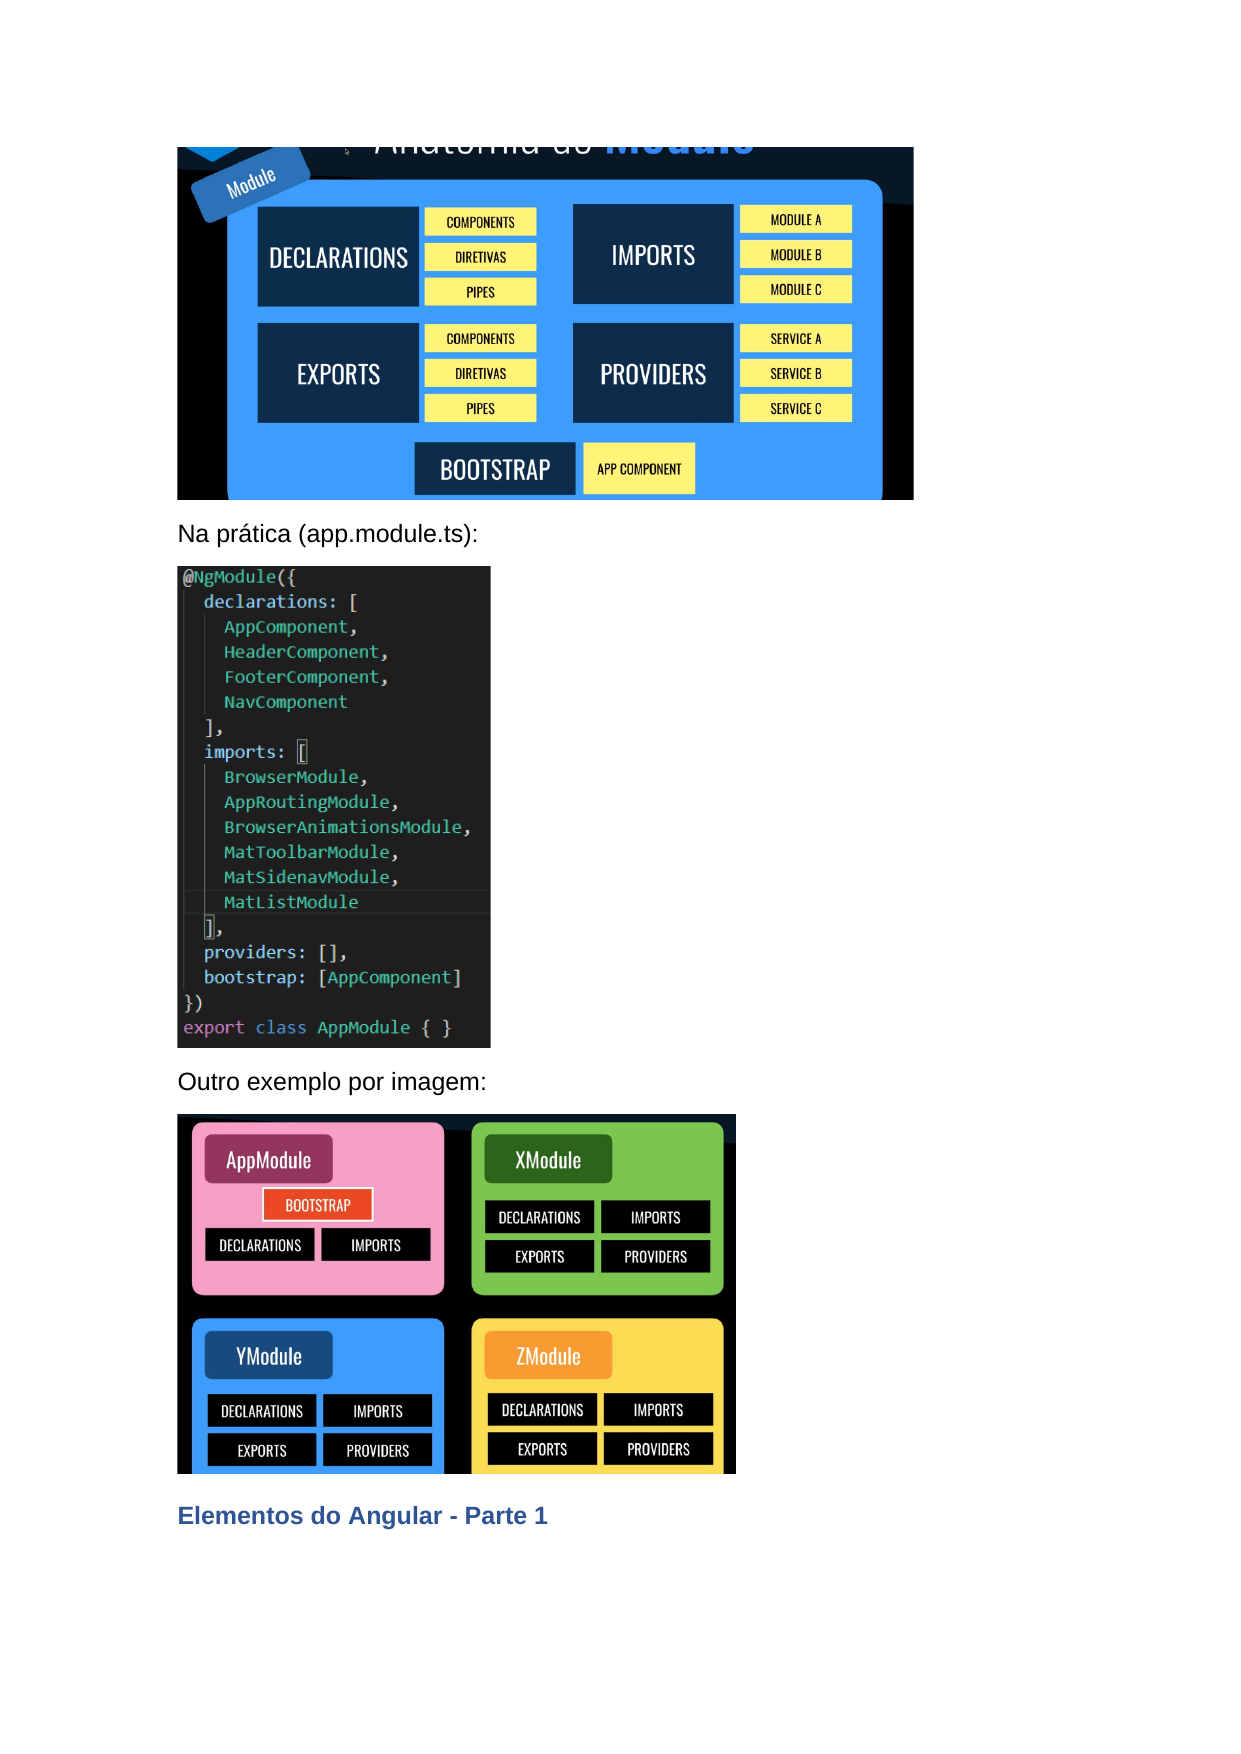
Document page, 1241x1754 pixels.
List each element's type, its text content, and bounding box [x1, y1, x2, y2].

picture [177, 147, 914, 500]
text Na prática (app.module.ts): [177, 519, 1063, 548]
subtitle Elementos do Angular - Parte 1 [177, 1501, 1063, 1530]
text Outro exemplo por imagem: [177, 1067, 1063, 1096]
picture [177, 1114, 736, 1474]
